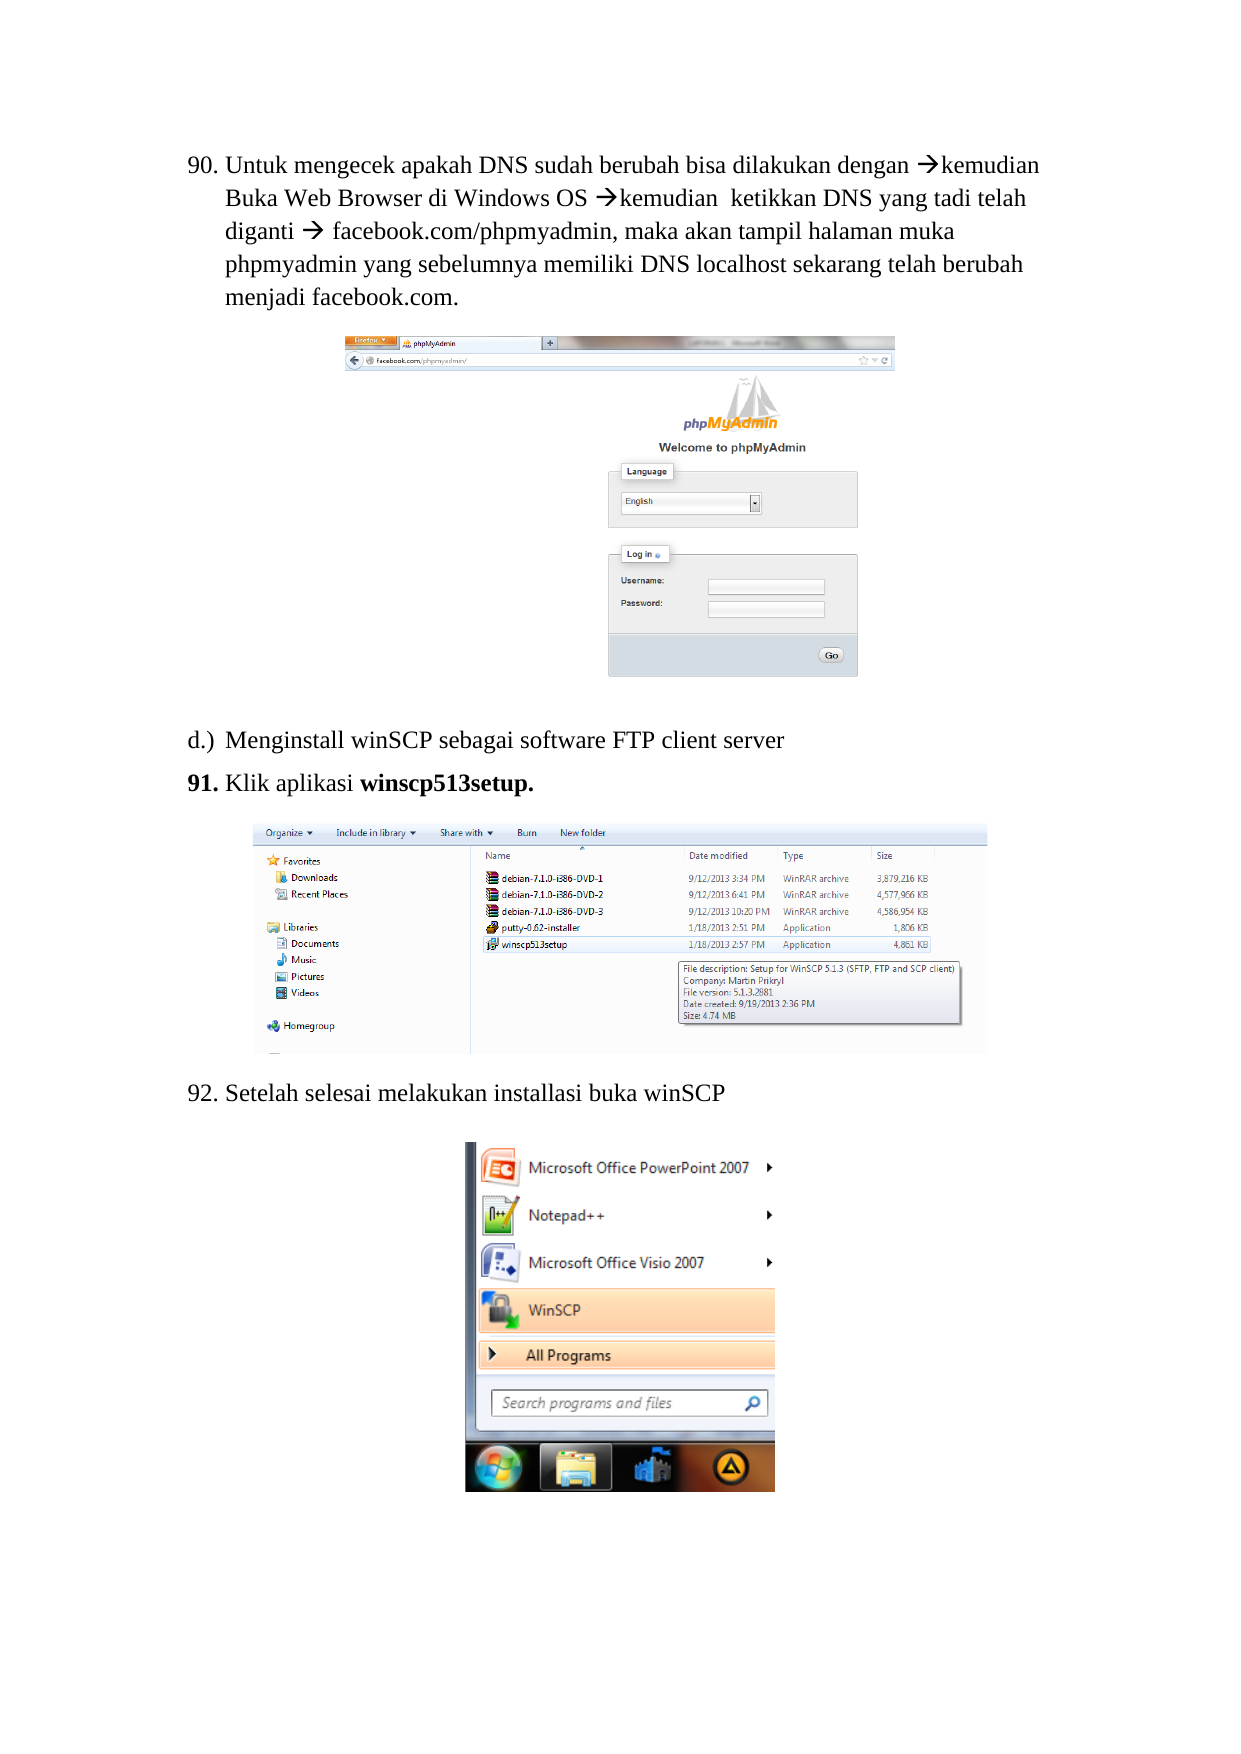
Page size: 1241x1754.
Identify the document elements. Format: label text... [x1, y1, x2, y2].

list Untuk mengecek apakah DNS sudah berubah bisa dilakukan dengan kemudian Buka Web Browser di Windows OS kemudian ketikkan DNS yang tadi telah diganti facebook.com/phpmyadmin, maka akan tampil halaman muka phpmyadmin yang sebelumnya memiliki DNS localhost sekarang telah berubah menjadi facebook.com. [187, 150, 1090, 311]
list Menginstall winSCP sebagai software FTP client server [187, 725, 1090, 754]
list Setelah selesai melakukan installasi buka winSCP [187, 1078, 1090, 1107]
picture [345, 336, 895, 701]
list Klik aplikasi winscp513setup. [187, 768, 1090, 797]
picture [252, 822, 988, 1054]
picture [465, 1142, 775, 1492]
